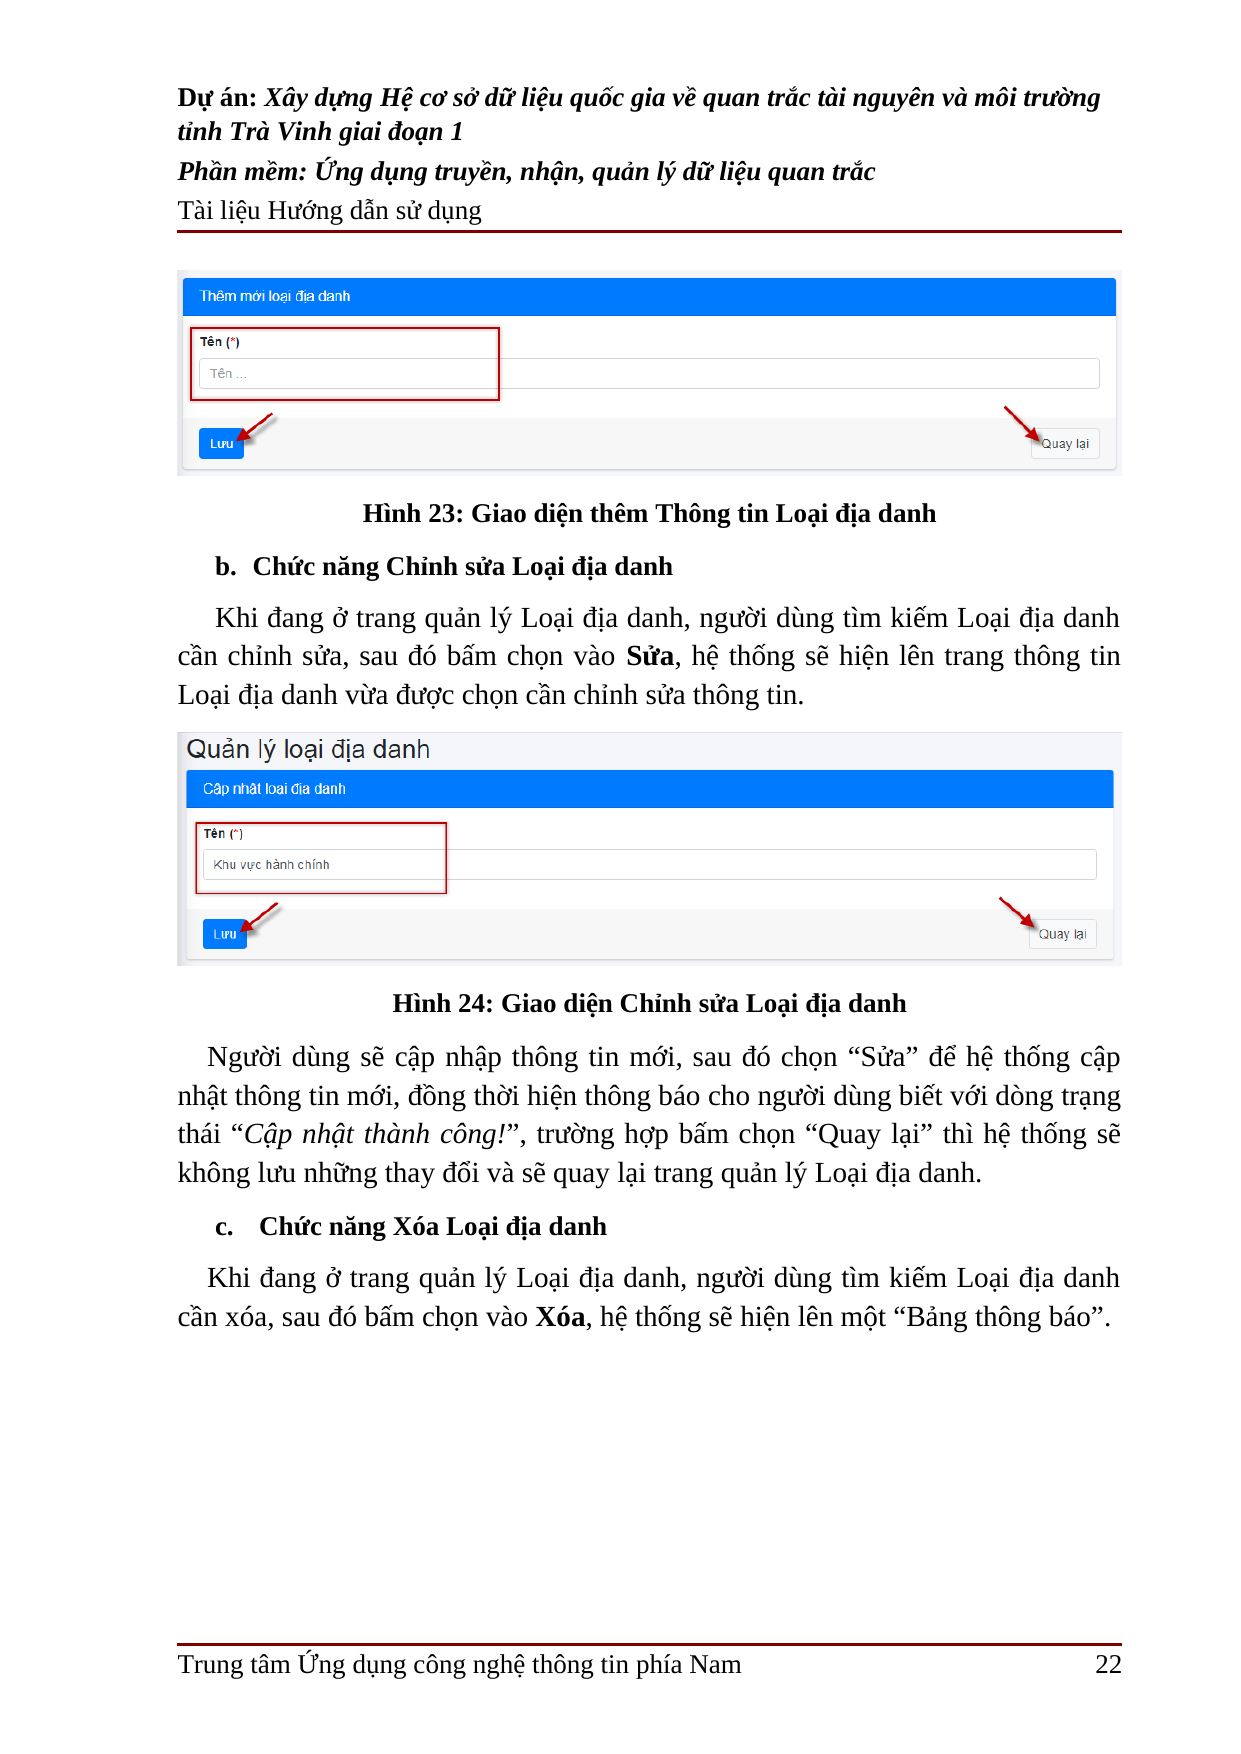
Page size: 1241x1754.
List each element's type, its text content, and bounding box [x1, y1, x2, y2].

text Khi đang ở trang quản lý Loại địa danh, người dùng tìm kiếm Loại địa danh cần xóa, sau đó bấm chọn vào Xóa, hệ thống sẽ hiện lên một “Bảng thông báo”. [177, 1261, 1122, 1333]
list Chức năng Chỉnh sửa Loại địa danh [215, 550, 1122, 581]
text Hình 24: Giao diện Chỉnh sửa Loại địa danh [177, 987, 1122, 1018]
text Hình 23: Giao diện thêm Thông tin Loại địa danh [177, 497, 1122, 528]
text Khi đang ở trang quản lý Loại địa danh, người dùng tìm kiếm Loại địa danh cần chỉnh sửa, sau đó bấm chọn vào Sửa, hệ thống sẽ hiện lên trang thông tin Loại địa danh vừa được chọn cần chỉnh sửa thông tin. [177, 600, 1122, 711]
text Người dùng sẽ cập nhập thông tin mới, sau đó chọn “Sửa” để hệ thống cập nhật thông tin mới, đồng thời hiện thông báo cho người dùng biết với dòng trạng thái “Cập nhật thành công!”, trường hợp bấm chọn “Quay lại” thì hệ thống sẽ không lưu những thay đổi và sẽ quay lại trang quản lý Loại địa danh. [177, 1039, 1122, 1189]
list Chức năng Xóa Loại địa danh [215, 1210, 1122, 1242]
picture [177, 732, 1123, 966]
picture [177, 270, 1123, 476]
